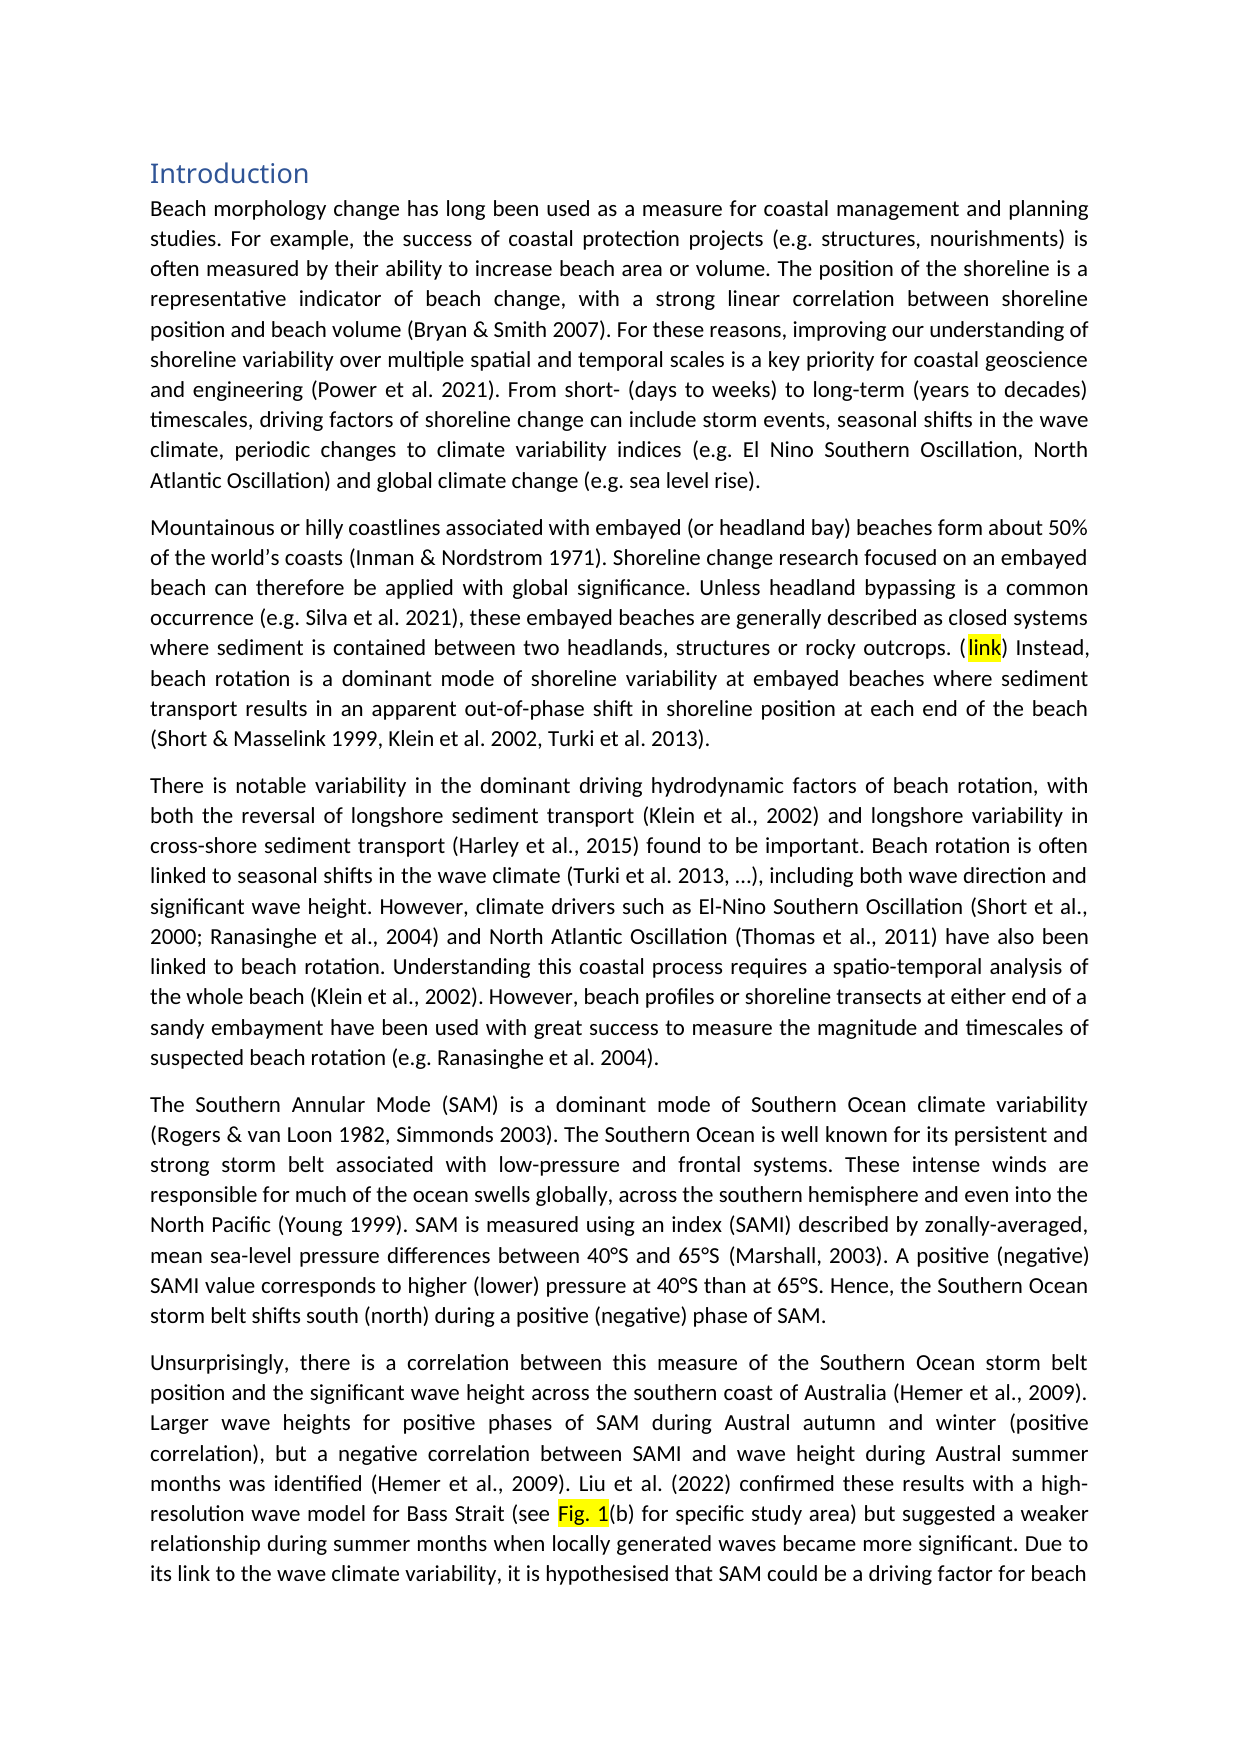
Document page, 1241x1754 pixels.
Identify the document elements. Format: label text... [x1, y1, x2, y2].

text There is notable variability in the dominant driving hydrodynamic factors of beach rotation, with both the reversal of longshore sediment transport (Klein et al., 2002) and longshore variability in cross-shore sediment transport (Harley et al., 2015) found to be important. Beach rotation is often linked to seasonal shifts in the wave climate (Turki et al. 2013, …), including both wave direction and significant wave height. However, climate drivers such as El-Nino Southern Oscillation (Short et al., 2000; Ranasinghe et al., 2004) and North Atlantic Oscillation (Thomas et al., 2011) have also been linked to beach rotation. Understanding this coastal process requires a spatio-temporal analysis of the whole beach (Klein et al., 2002). However, beach profiles or shoreline transects at either end of a sandy embayment have been used with great success to measure the magnitude and timescales of suspected beach rotation (e.g. Ranasinghe et al. 2004). [150, 771, 1090, 1071]
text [150, 1348, 1090, 1588]
subtitle Introduction [150, 154, 1090, 191]
text Mountainous or hilly coastlines associated with embayed (or headland bay) beaches form about 50% of the world’s coasts (Inman & Nordstrom 1971). Shoreline change research focused on an embayed beach can therefore be applied with global significance. Unless headland bypassing is a common occurrence (e.g. Silva et al. 2021), these embayed beaches are generally described as closed systems where sediment is contained between two headlands, structures or rocky outcrops. (link) Instead, beach rotation is a dominant mode of shoreline variability at embayed beaches where sediment transport results in an apparent out-of-phase shift in shoreline position at each end of the beach (Short & Masselink 1999, Klein et al. 2002, Turki et al. 2013). [150, 513, 1090, 752]
text Beach morphology change has long been used as a measure for coastal management and planning studies. For example, the success of coastal protection projects (e.g. structures, nourishments) is often measured by their ability to increase beach area or volume. The position of the shoreline is a representative indicator of beach change, with a strong linear correlation between shoreline position and beach volume (Bryan & Smith 2007). For these reasons, improving our understanding of shoreline variability over multiple spatial and temporal scales is a key priority for coastal geoscience and engineering (Power et al. 2021). From short- (days to weeks) to long-term (years to decades) timescales, driving factors of shoreline change can include storm events, seasonal shifts in the wave climate, periodic changes to climate variability indices (e.g. El Nino Southern Oscillation, North Atlantic Oscillation) and global climate change (e.g. sea level rise). [150, 194, 1090, 494]
text The Southern Annular Mode (SAM) is a dominant mode of Southern Ocean climate variability (Rogers & van Loon 1982, Simmonds 2003). The Southern Ocean is well known for its persistent and strong storm belt associated with low-pressure and frontal systems. These intense winds are responsible for much of the ocean swells globally, across the southern hemisphere and even into the North Pacific (Young 1999). SAM is measured using an index (SAMI) described by zonally-averaged, mean sea-level pressure differences between 40°S and 65°S (Marshall, 2003). A positive (negative) SAMI value corresponds to higher (lower) pressure at 40°S than at 65°S. Hence, the Southern Ocean storm belt shifts south (north) during a positive (negative) phase of SAM. [150, 1090, 1090, 1329]
